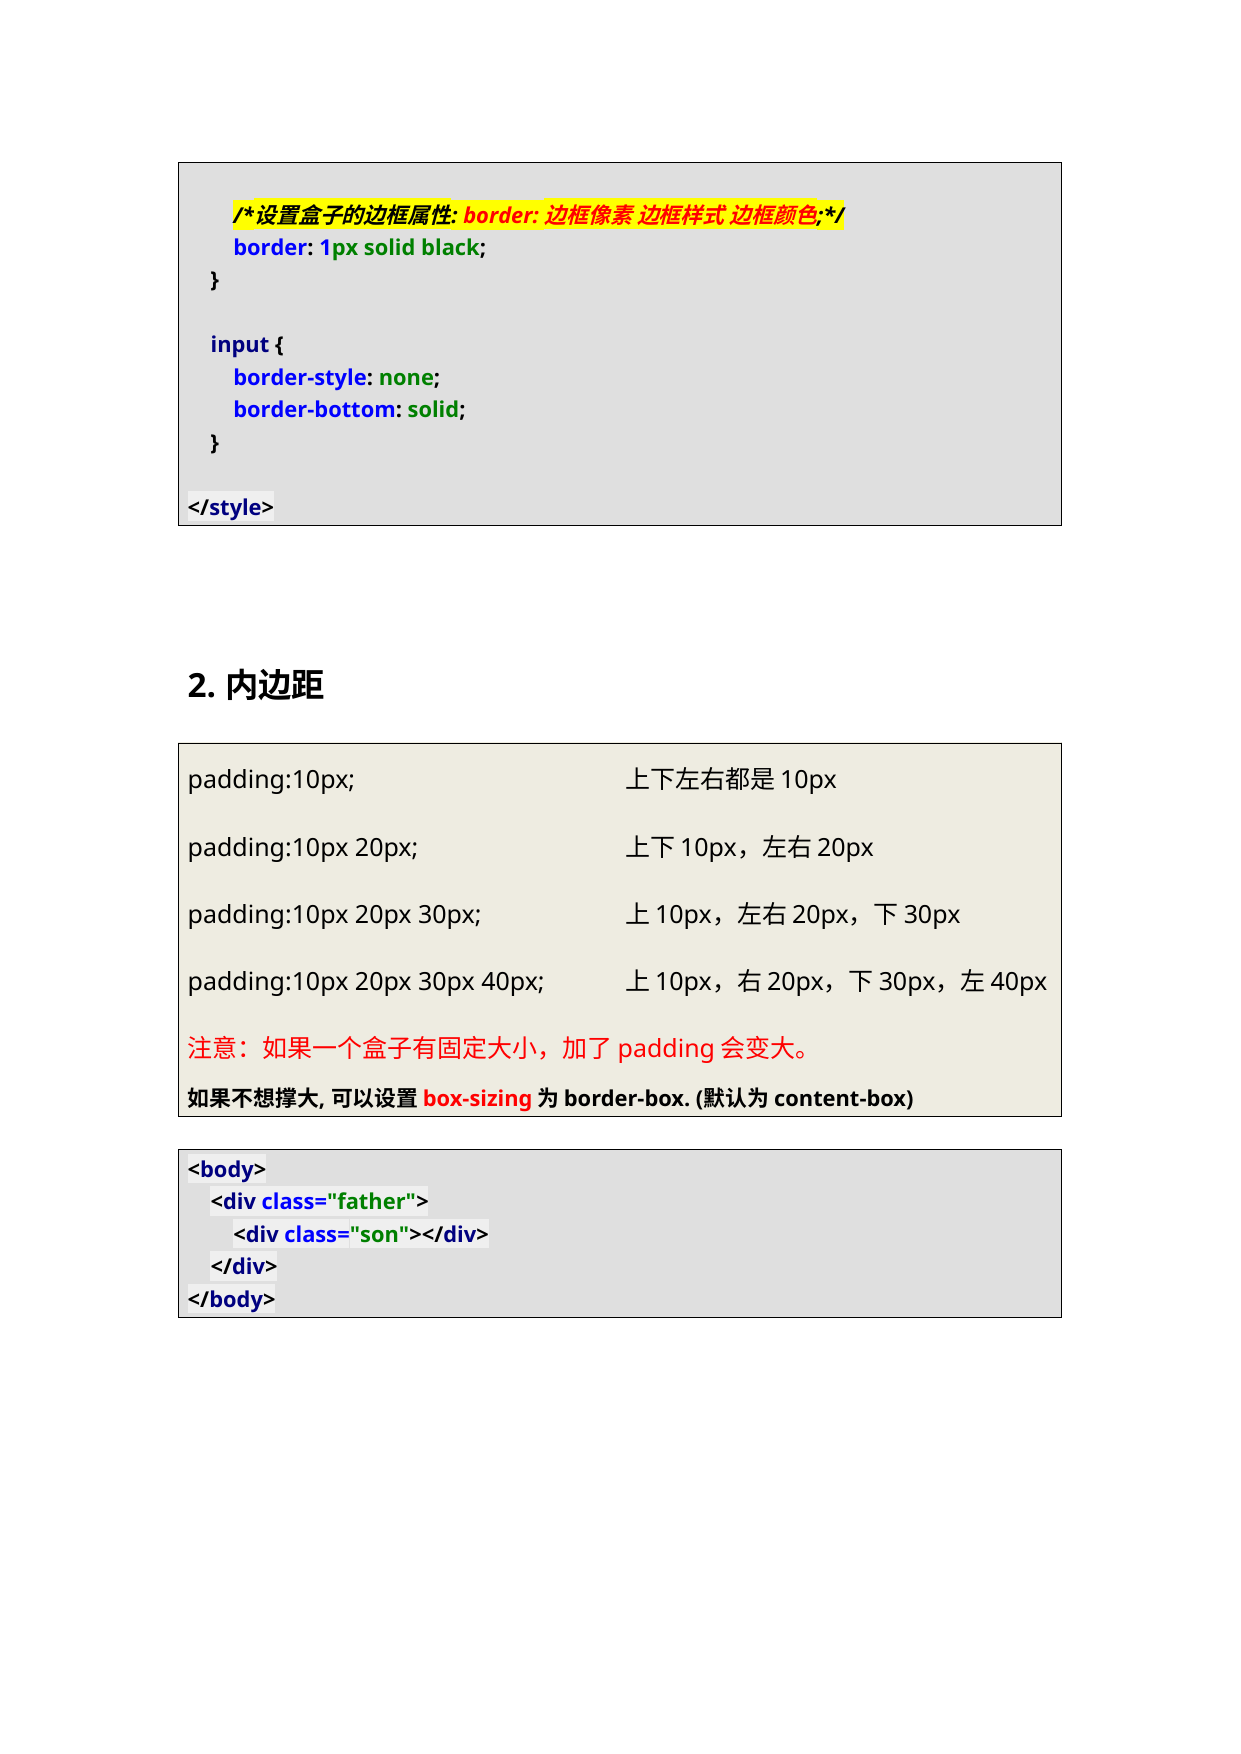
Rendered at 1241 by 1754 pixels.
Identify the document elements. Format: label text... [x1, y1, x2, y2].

subtitle 内边距 [187, 650, 1053, 715]
text padding:10px 20px 30px 40px; 上10px，右20px，下30px，左40px [179, 947, 1061, 1014]
text <body> <div class="father"> <div class="son"></div> </div> </body> [179, 1150, 1061, 1317]
text 注意：如果一个盒子有固定大小，加了padding会变大。 [179, 1014, 1061, 1081]
text 如果不想撑大, 可以设置box-sizing为 border-box. (默认为 content-box) [179, 1081, 1061, 1116]
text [179, 163, 1061, 525]
text padding:10px; 上下左右都是10px [179, 744, 1061, 813]
text padding:10px 20px 30px; 上10px，左右20px，下30px [179, 880, 1061, 947]
text padding:10px 20px; 上下10px，左右20px [179, 813, 1061, 880]
